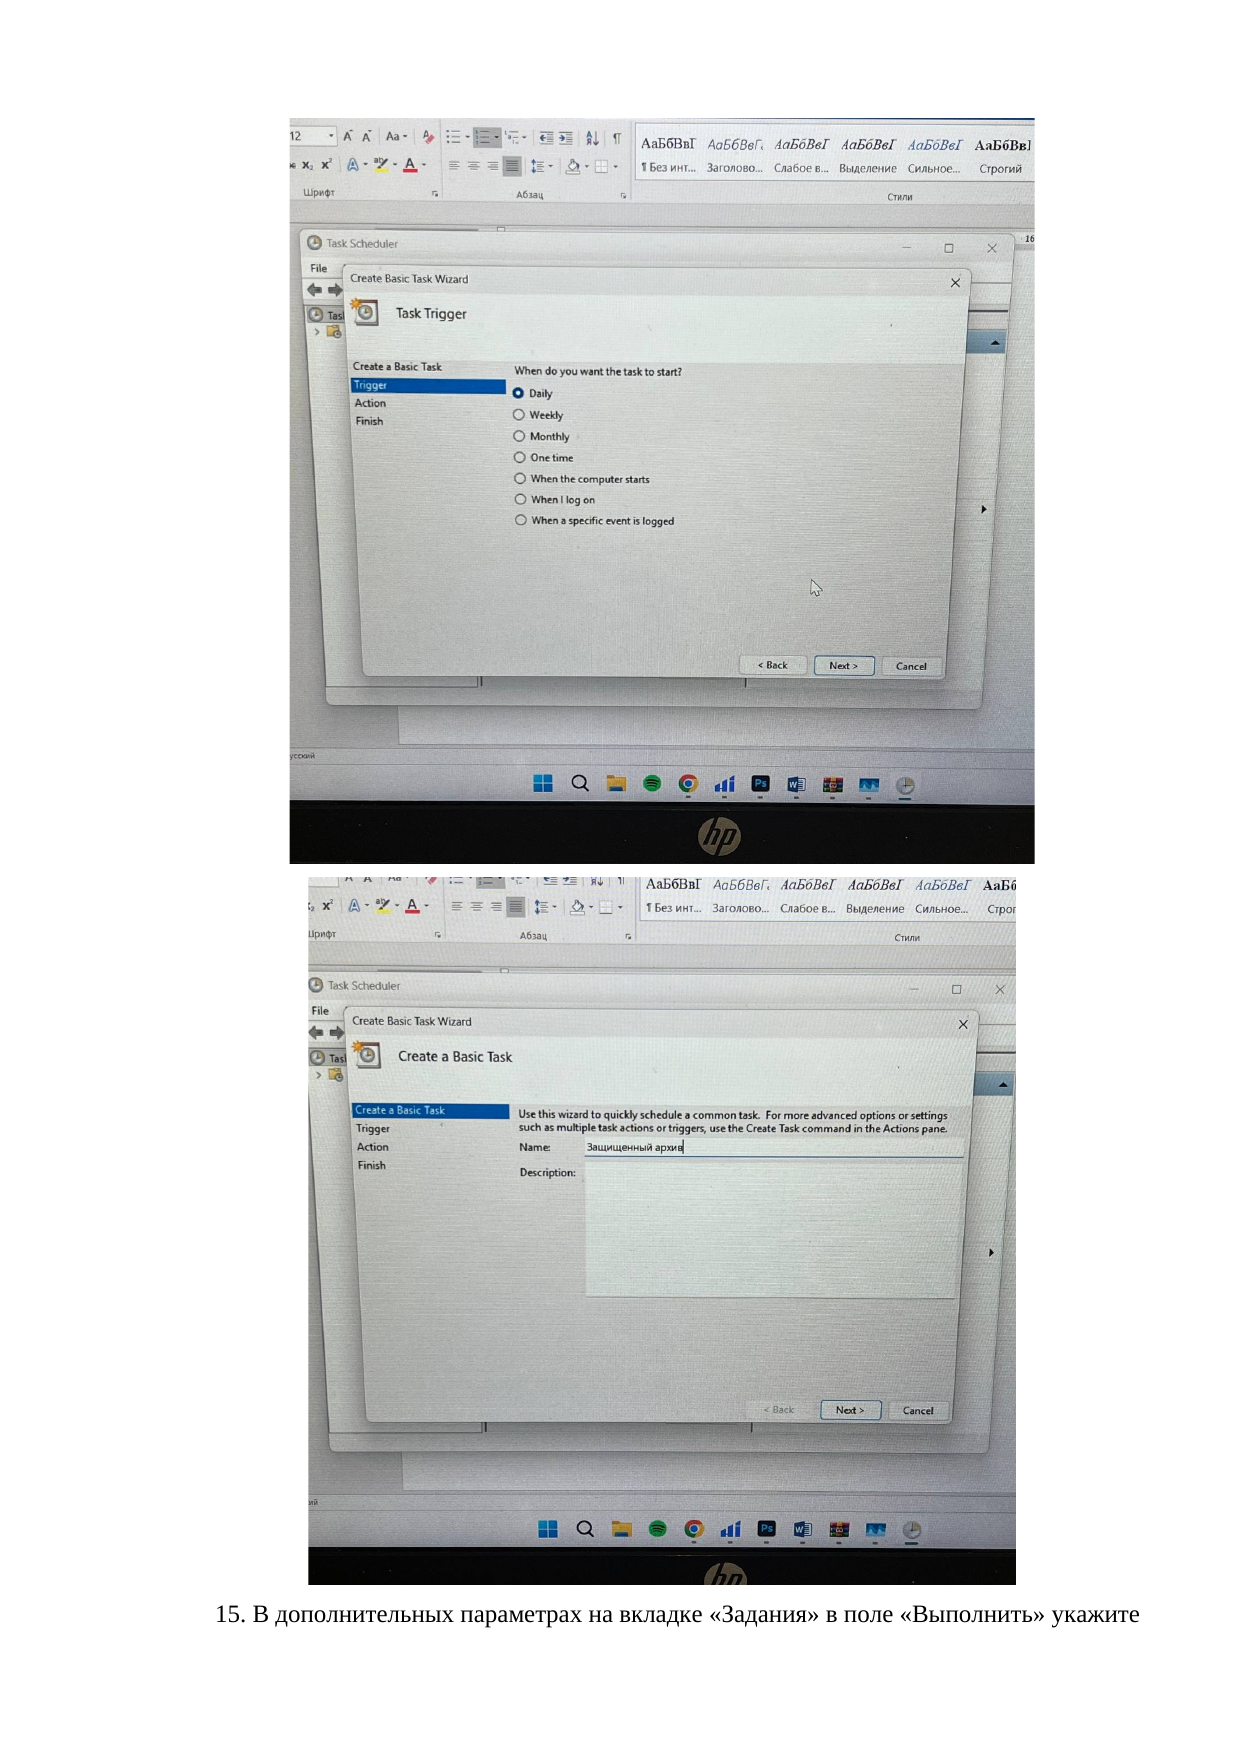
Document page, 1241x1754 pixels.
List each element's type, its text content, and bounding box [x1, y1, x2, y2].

list В дополнительных параметрах на вкладке «Задания» в поле «Выполнить» укажите [215, 1599, 1147, 1628]
picture [289, 118, 1035, 864]
picture [308, 877, 1016, 1585]
